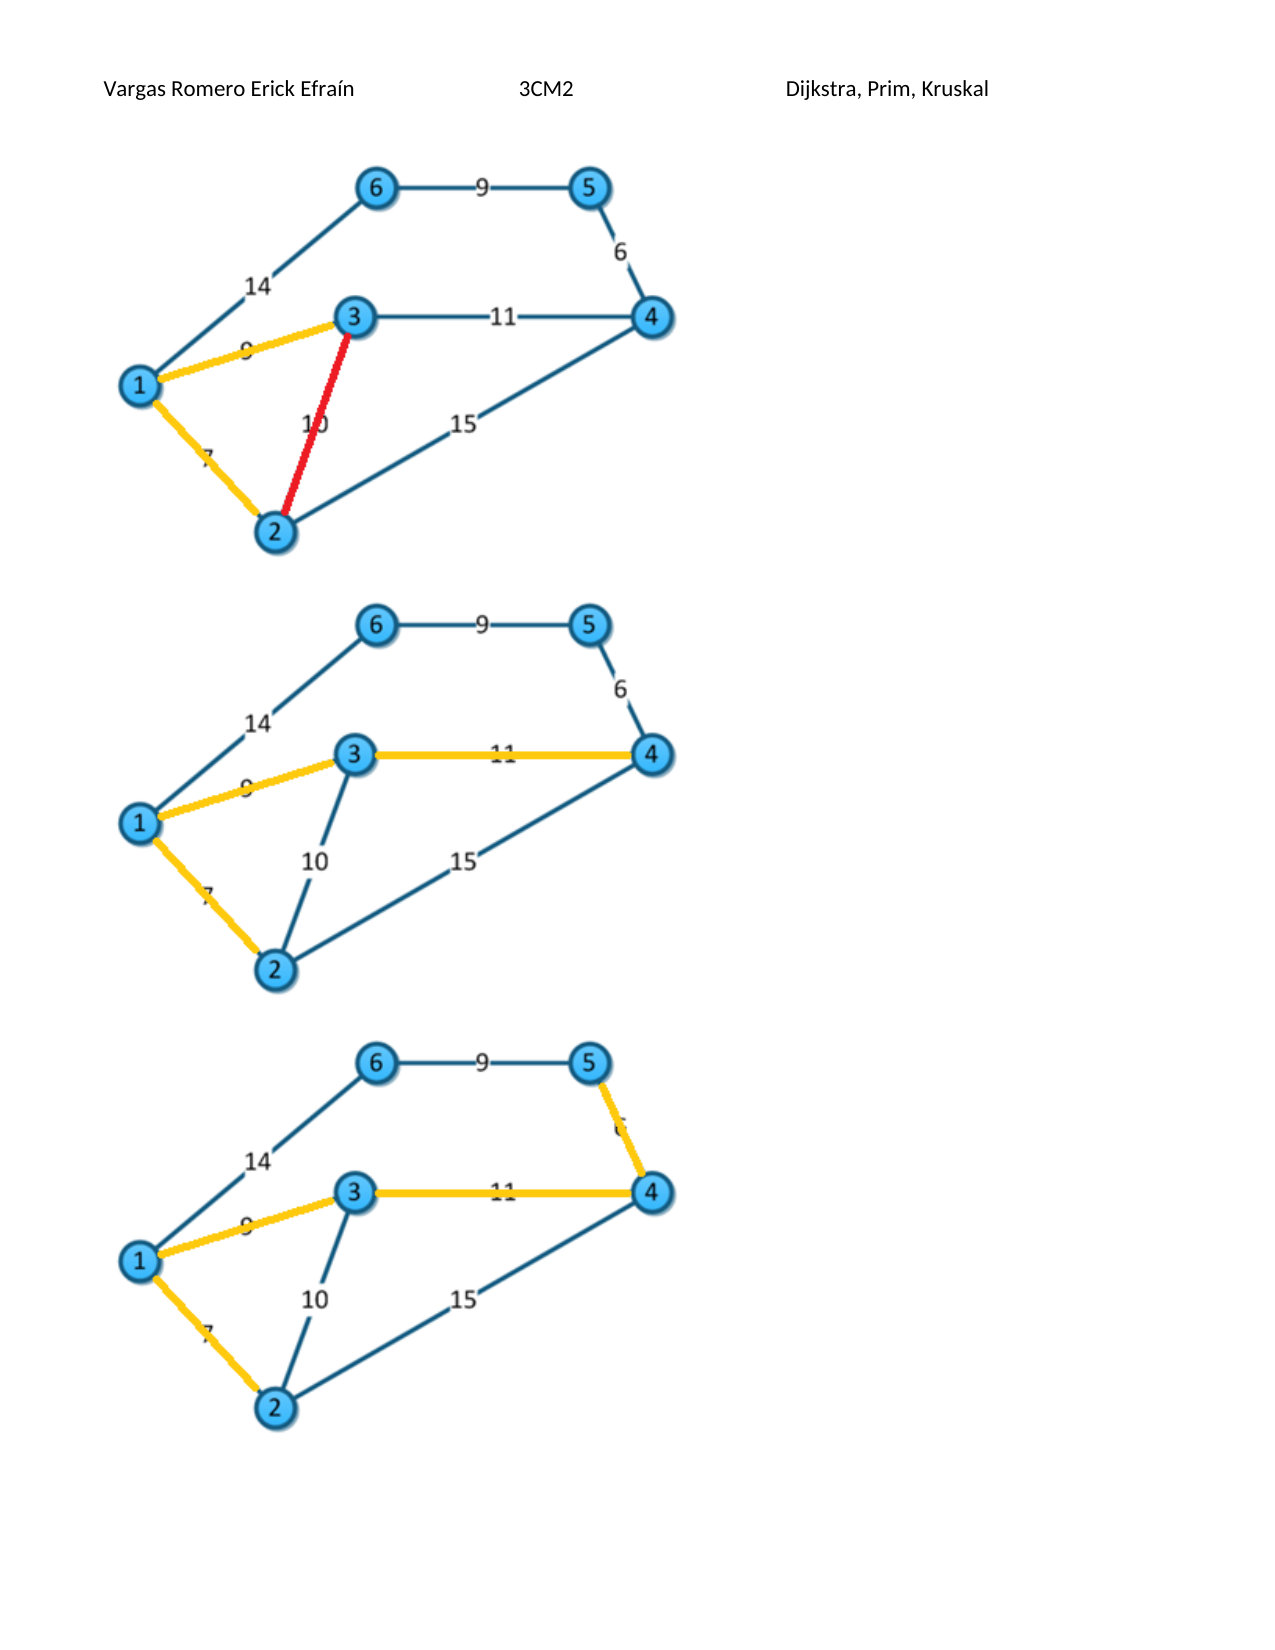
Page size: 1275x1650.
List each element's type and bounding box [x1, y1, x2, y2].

picture [103, 1022, 699, 1442]
picture [103, 585, 699, 1004]
picture [103, 147, 699, 566]
